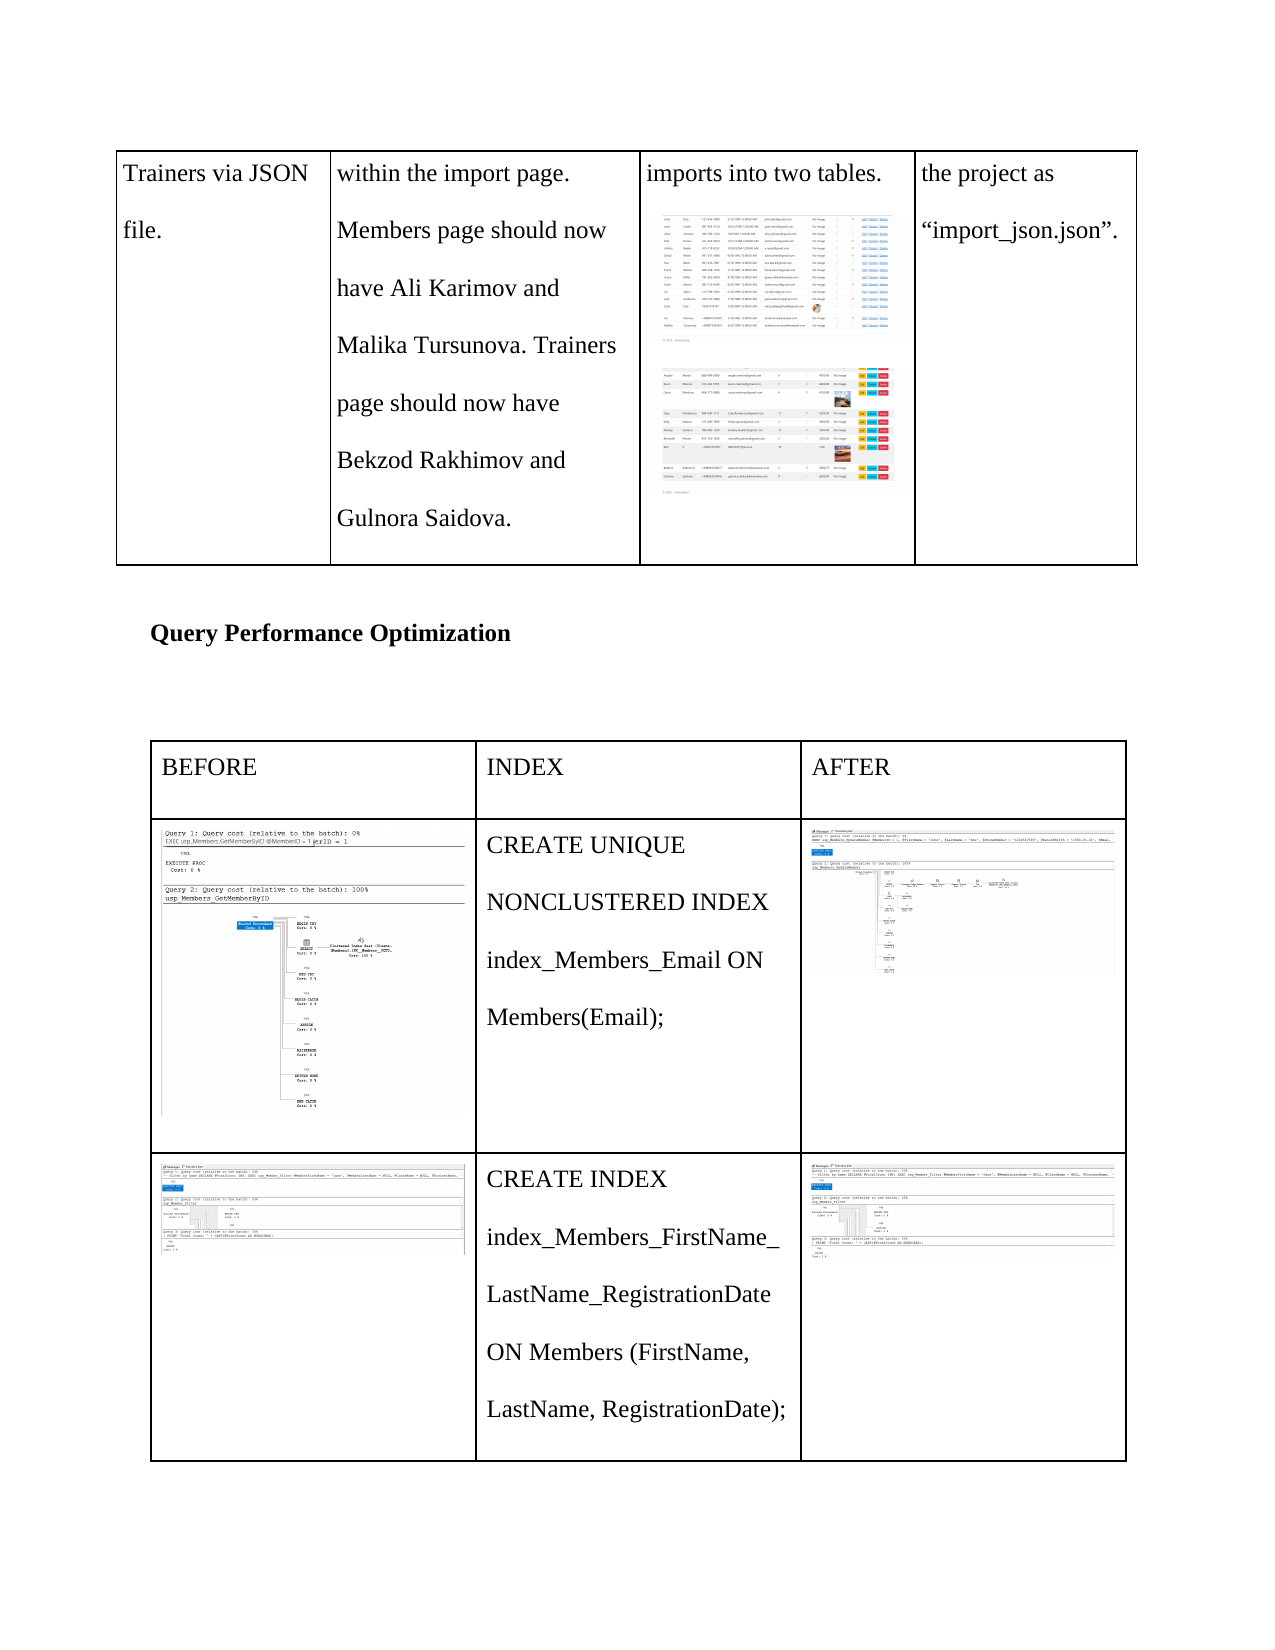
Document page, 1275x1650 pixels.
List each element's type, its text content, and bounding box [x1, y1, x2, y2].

table_cell [152, 820, 475, 1152]
table_header INDEX [477, 742, 800, 817]
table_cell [916, 152, 1136, 564]
picture [811, 1164, 1115, 1259]
table_cell [802, 820, 1125, 1152]
picture [161, 1164, 465, 1255]
picture [161, 830, 465, 1116]
picture [646, 368, 909, 496]
table_header BEFORE [152, 742, 475, 817]
title Query Performance Optimization [150, 618, 1125, 647]
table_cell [331, 152, 639, 564]
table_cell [117, 152, 330, 564]
table_cell [152, 1154, 475, 1460]
table_header AFTER [802, 742, 1125, 817]
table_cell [641, 152, 914, 564]
table_cell CREATE INDEX index_Members_FirstName_LastName_RegistrationDate ON Members (FirstName, LastName, RegistrationDate); [477, 1154, 800, 1460]
table_cell CREATE UNIQUE NONCLUSTERED INDEX index_Members_Email ON Members(Email); [477, 820, 800, 1152]
table_cell [802, 1154, 1125, 1460]
picture [646, 215, 909, 343]
picture [811, 830, 1115, 976]
